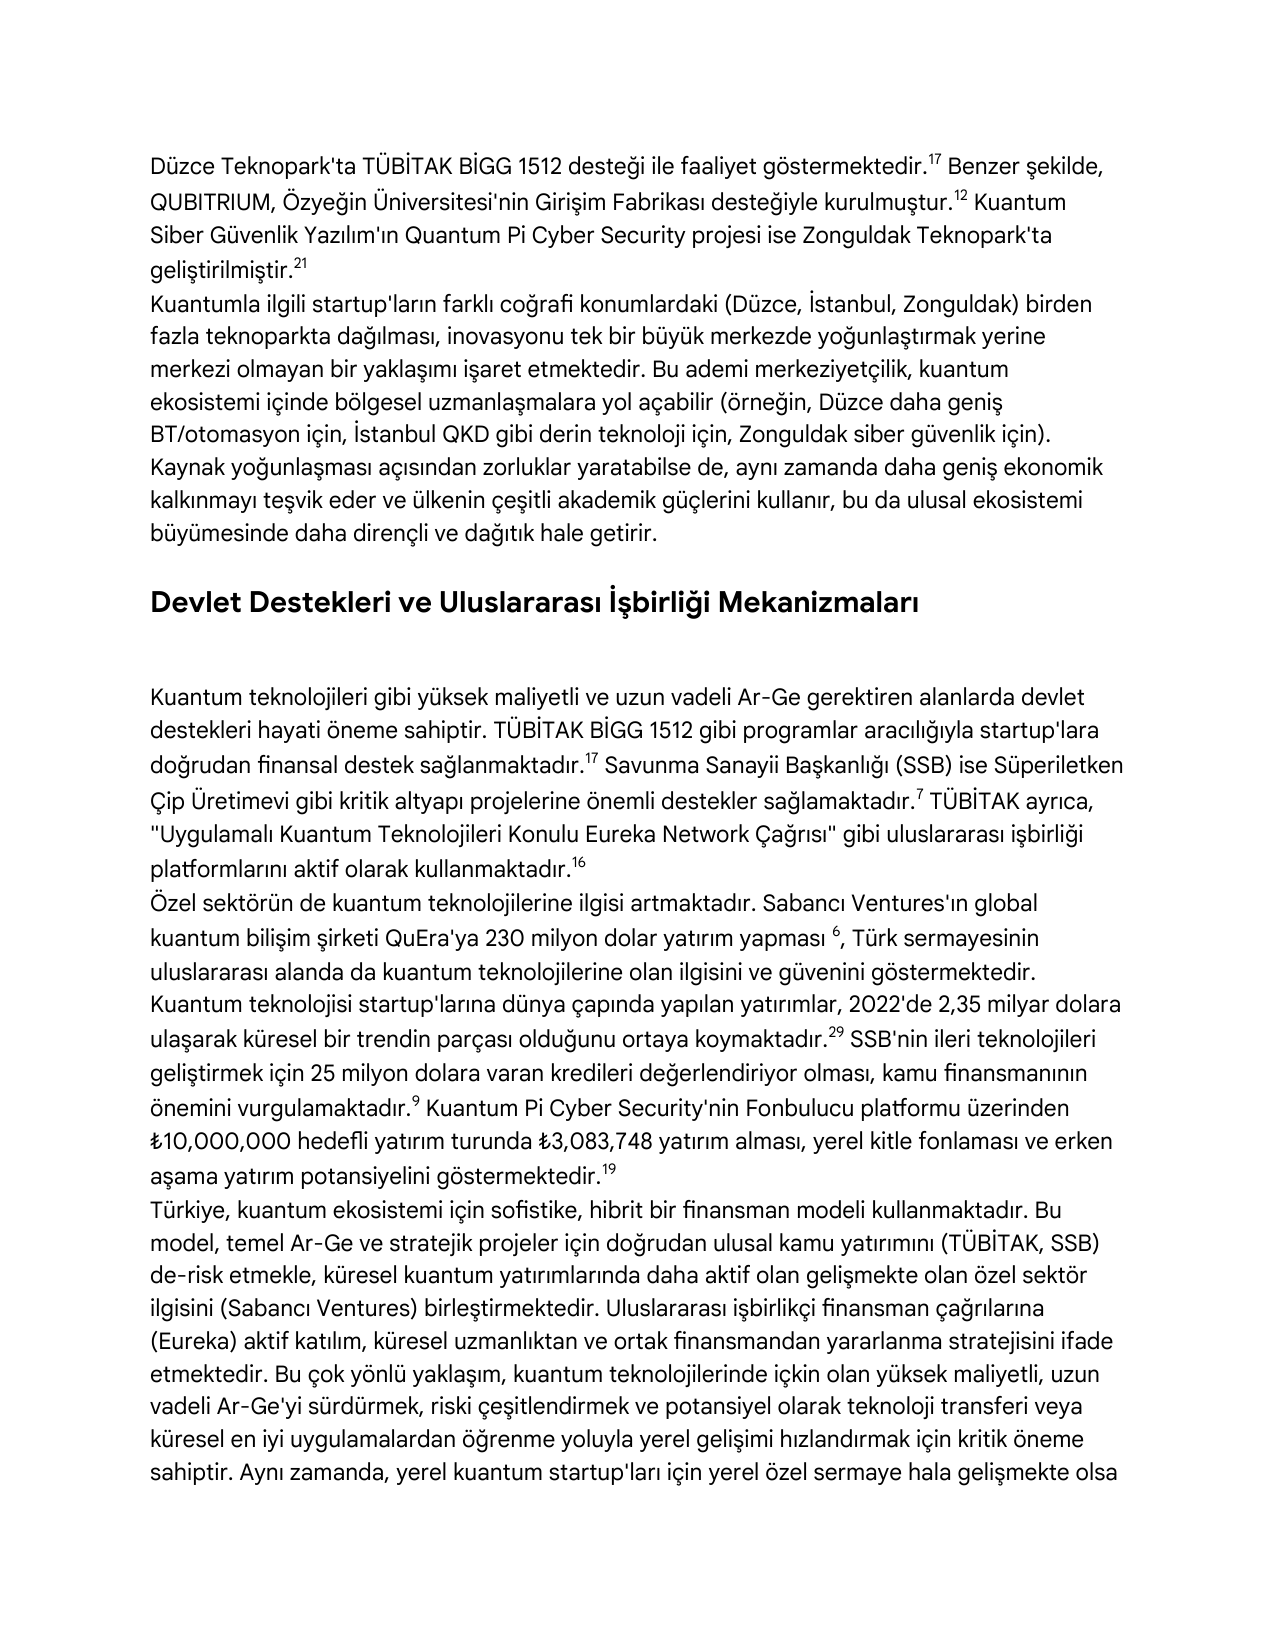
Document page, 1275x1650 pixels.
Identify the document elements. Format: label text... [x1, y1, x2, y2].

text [150, 1196, 1125, 1487]
text Kuantumla ilgili startup'ların farklı coğrafi konumlardaki (Düzce, İstanbul, Zonguldak) birden fazla teknoparkta dağılması, inovasyonu tek bir büyük merkezde yoğunlaştırmak yerine merkezi olmayan bir yaklaşımı işaret etmektedir. Bu ademi merkeziyetçilik, kuantum ekosistemi içinde bölgesel uzmanlaşmalara yol açabilir (örneğin, Düzce daha geniş BT/otomasyon için, İstanbul QKD gibi derin teknoloji için, Zonguldak siber güvenlik için). Kaynak yoğunlaşması açısından zorluklar yaratabilse de, aynı zamanda daha geniş ekonomik kalkınmayı teşvik eder ve ülkenin çeşitli akademik güçlerini kullanır, bu da ulusal ekosistemi büyümesinde daha dirençli ve dağıtık hale getirir. [150, 290, 1125, 548]
subtitle Devlet Destekleri ve Uluslararası İşbirliği Mekanizmaları [150, 584, 1125, 621]
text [150, 150, 1125, 286]
text Özel sektörün de kuantum teknolojilerine ilgisi artmaktadır. Sabancı Ventures'ın global kuantum bilişim şirketi QuEra'ya 230 milyon dolar yatırım yapması 6, Türk sermayesinin uluslararası alanda da kuantum teknolojilerine olan ilgisini ve güvenini göstermektedir. Kuantum teknolojisi startup'larına dünya çapında yapılan yatırımlar, 2022'de 2,35 milyar dolara ulaşarak küresel bir trendin parçası olduğunu ortaya koymaktadır.29 SSB'nin ileri teknolojileri geliştirmek için 25 milyon dolara varan kredileri değerlendiriyor olması, kamu finansmanının önemini vurgulamaktadır.9 Kuantum Pi Cyber Security'nin Fonbulucu platformu üzerinden ₺10,000,000 hedefli yatırım turunda ₺3,083,748 yatırım alması, yerel kitle fonlaması ve erken aşama yatırım potansiyelini göstermektedir.19 [150, 889, 1125, 1192]
text Kuantum teknolojileri gibi yüksek maliyetli ve uzun vadeli Ar-Ge gerektiren alanlarda devlet destekleri hayati öneme sahiptir. TÜBİTAK BİGG 1512 gibi programlar aracılığıyla startup'lara doğrudan finansal destek sağlanmaktadır.17 Savunma Sanayii Başkanlığı (SSB) ise Süperiletken Çip Üretimevi gibi kritik altyapı projelerine önemli destekler sağlamaktadır.7 TÜBİTAK ayrıca, "Uygulamalı Kuantum Teknolojileri Konulu Eureka Network Çağrısı" gibi uluslararası işbirliği platformlarını aktif olarak kullanmaktadır.16 [150, 684, 1125, 885]
